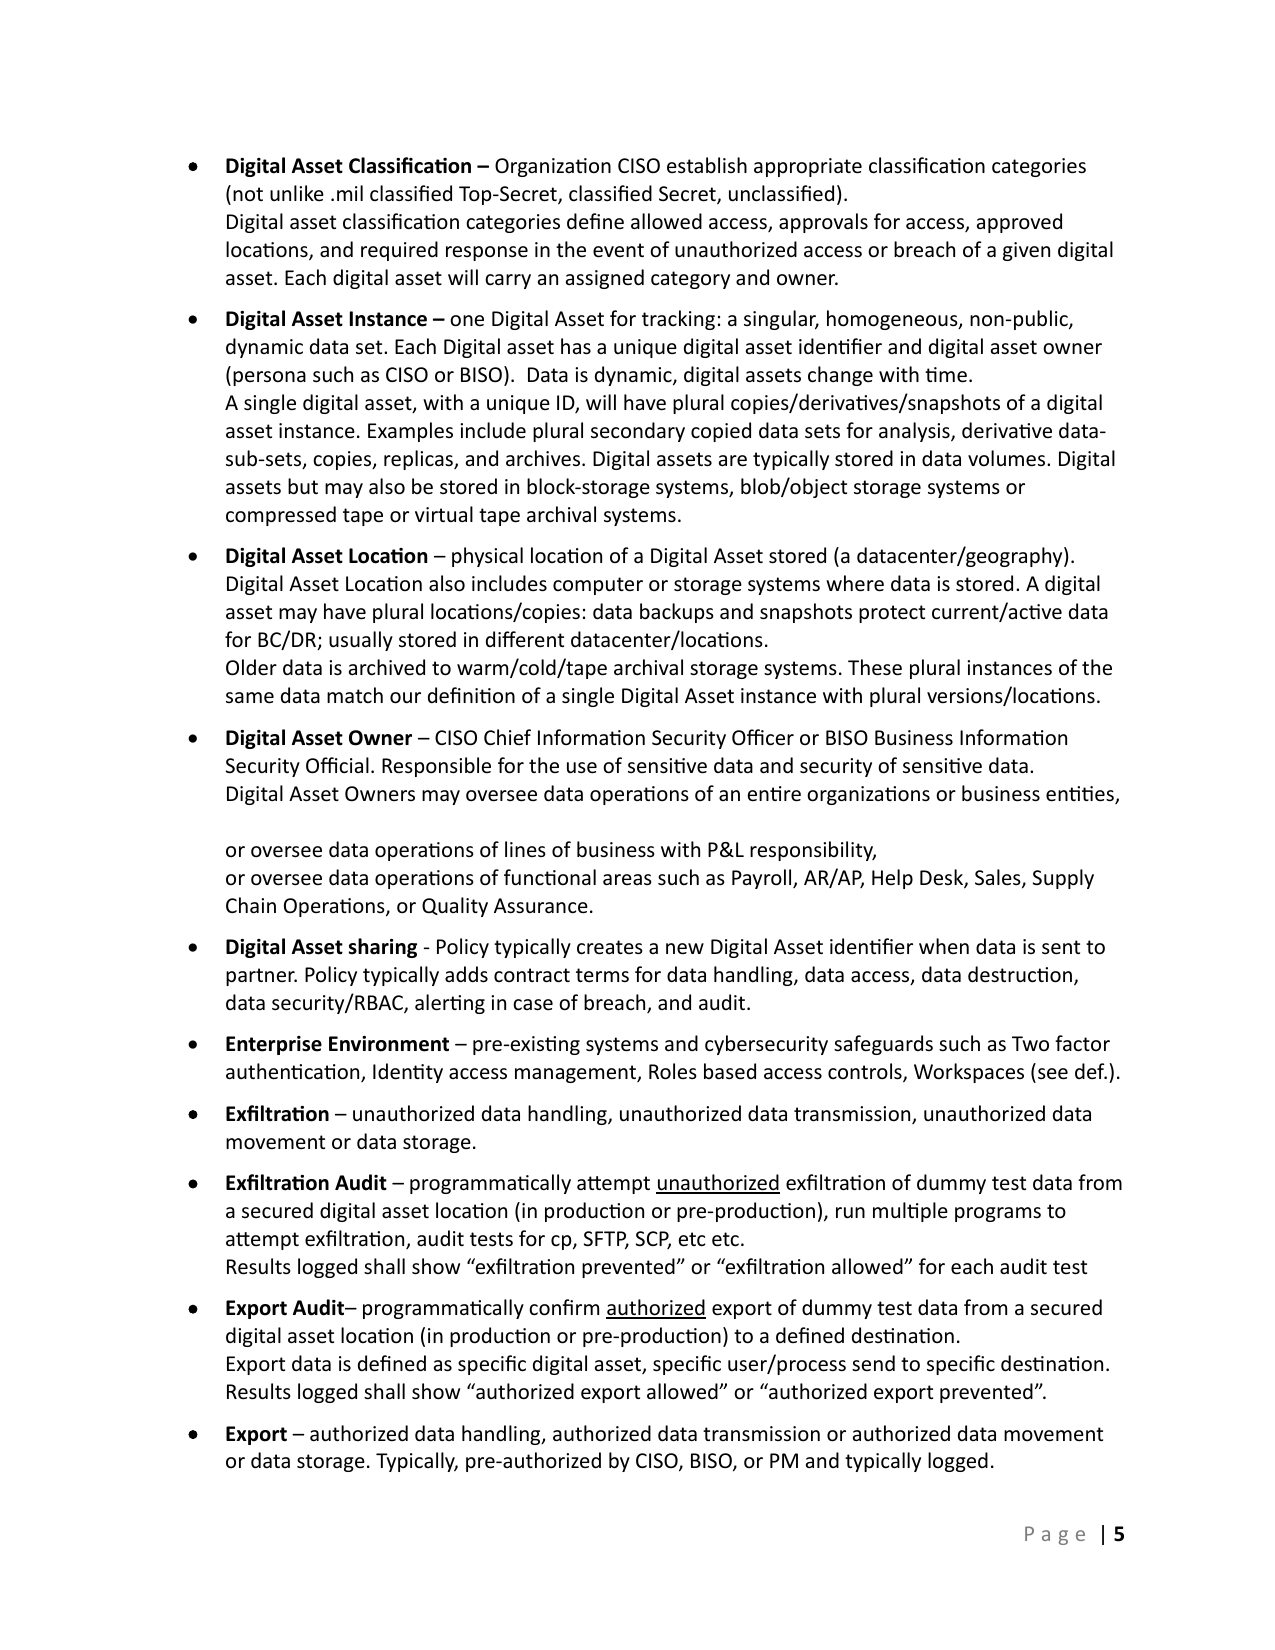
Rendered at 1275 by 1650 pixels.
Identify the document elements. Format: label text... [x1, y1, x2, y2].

text Digital Asset Location – physical location of a Digital Asset stored (a datacenter/geography). Digital Asset Location also includes computer or storage systems where data is stored. A digital asset may have plural locations/copies: data backups and snapshots protect current/active data for BC/DR; usually stored in different datacenter/locations. Older data is archived to warm/cold/tape archival storage systems. These plural instances of the same data match our definition of a single Digital Asset instance with plural versions/locations. [187, 541, 1125, 709]
text Export – authorized data handling, authorized data transmission or authorized data movement or data storage. Typically, pre-authorized by CISO, BISO, or PM and typically logged. [187, 1418, 1125, 1475]
text Exfiltration – unauthorized data handling, unauthorized data transmission, unauthorized data movement or data storage. [187, 1098, 1125, 1155]
text Digital Asset Owner – CISO Chief Information Security Officer or BISO Business Information Security Official. Responsible for the use of sensitive data and security of sensitive data. Digital Asset Owners may oversee data operations of an entire organizations or business entities, or oversee data operations of lines of business with P&L responsibility, or oversee data operations of functional areas such as Payroll, AR/AP, Help Desk, Sales, Supply Chain Operations, or Quality Assurance. [187, 722, 1125, 919]
text Exfiltration Audit – programmatically attempt unauthorized exfiltration of dummy test data from a secured digital asset location (in production or pre-production), run multiple programs to attempt exfiltration, audit tests for cp, SFTP, SCP, etc etc. Results logged shall show “exfiltration prevented” or “exfiltration allowed” for each audit test [187, 1167, 1125, 1280]
text Export Audit– programmatically confirm authorized export of dummy test data from a secured digital asset location (in production or pre-production) to a defined destination. Export data is defined as specific digital asset, specific user/process send to specific destination. Results logged shall show “authorized export allowed” or “authorized export prevented”. [187, 1293, 1125, 1405]
text Digital Asset sharing - Policy typically creates a new Digital Asset identifier when data is sent to partner. Policy typically adds contract terms for data handling, data access, data destruction, data security/RBAC, alerting in case of breach, and audit. [187, 931, 1125, 1016]
text Enterprise Environment – pre-existing systems and cybersecurity safeguards such as Two factor authentication, Identity access management, Roles based access controls, Workspaces (see def.). [187, 1029, 1125, 1086]
text Digital Asset Instance – one Digital Asset for tracking: a singular, homogeneous, non-public, dynamic data set. Each Digital asset has a unique digital asset identifier and digital asset owner (persona such as CISO or BISO). Data is dynamic, digital assets change with time. A single digital asset, with a unique ID, will have plural copies/derivatives/snapshots of a digital asset instance. Examples include plural secondary copied data sets for analysis, derivative data-sub-sets, copies, replicas, and archives. Digital assets are typically stored in data volumes. Digital assets but may also be stored in block-storage systems, blob/object storage systems or compressed tape or virtual tape archival systems. [187, 303, 1125, 528]
text Digital Asset Classification – Organization CISO establish appropriate classification categories (not unlike .mil classified Top-Secret, classified Secret, unclassified). Digital asset classification categories define allowed access, approvals for access, approved locations, and required response in the event of unauthorized access or breach of a given digital asset. Each digital asset will carry an assigned category and owner. [187, 150, 1125, 291]
